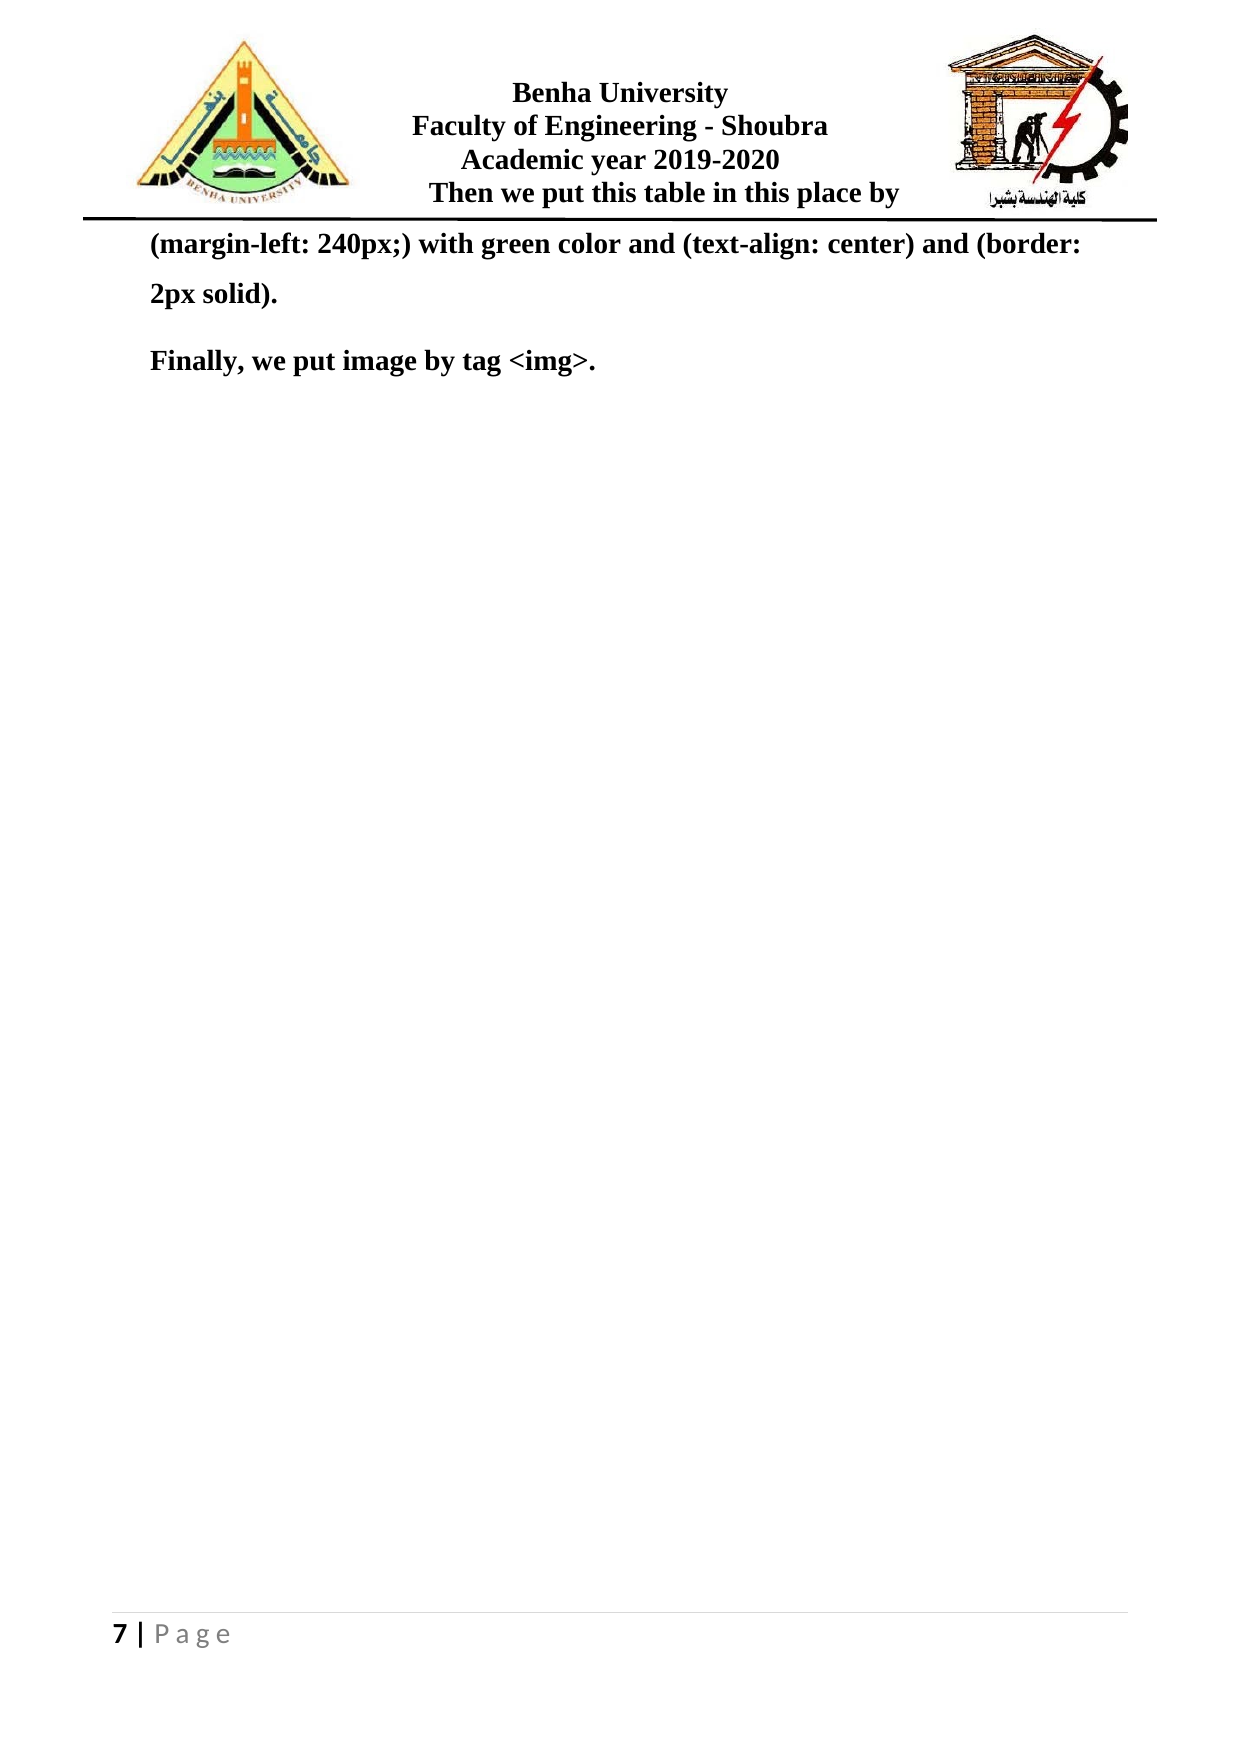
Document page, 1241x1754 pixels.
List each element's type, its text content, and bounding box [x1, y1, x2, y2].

picture [921, 28, 1128, 176]
text Then we put this table in this place by (margin-left: 240px;) with green color and (text-align: center) and (border: 2px solid). [150, 176, 1128, 310]
text Finally, we put image by tag <img>. [150, 343, 1128, 377]
picture [112, 10, 373, 204]
